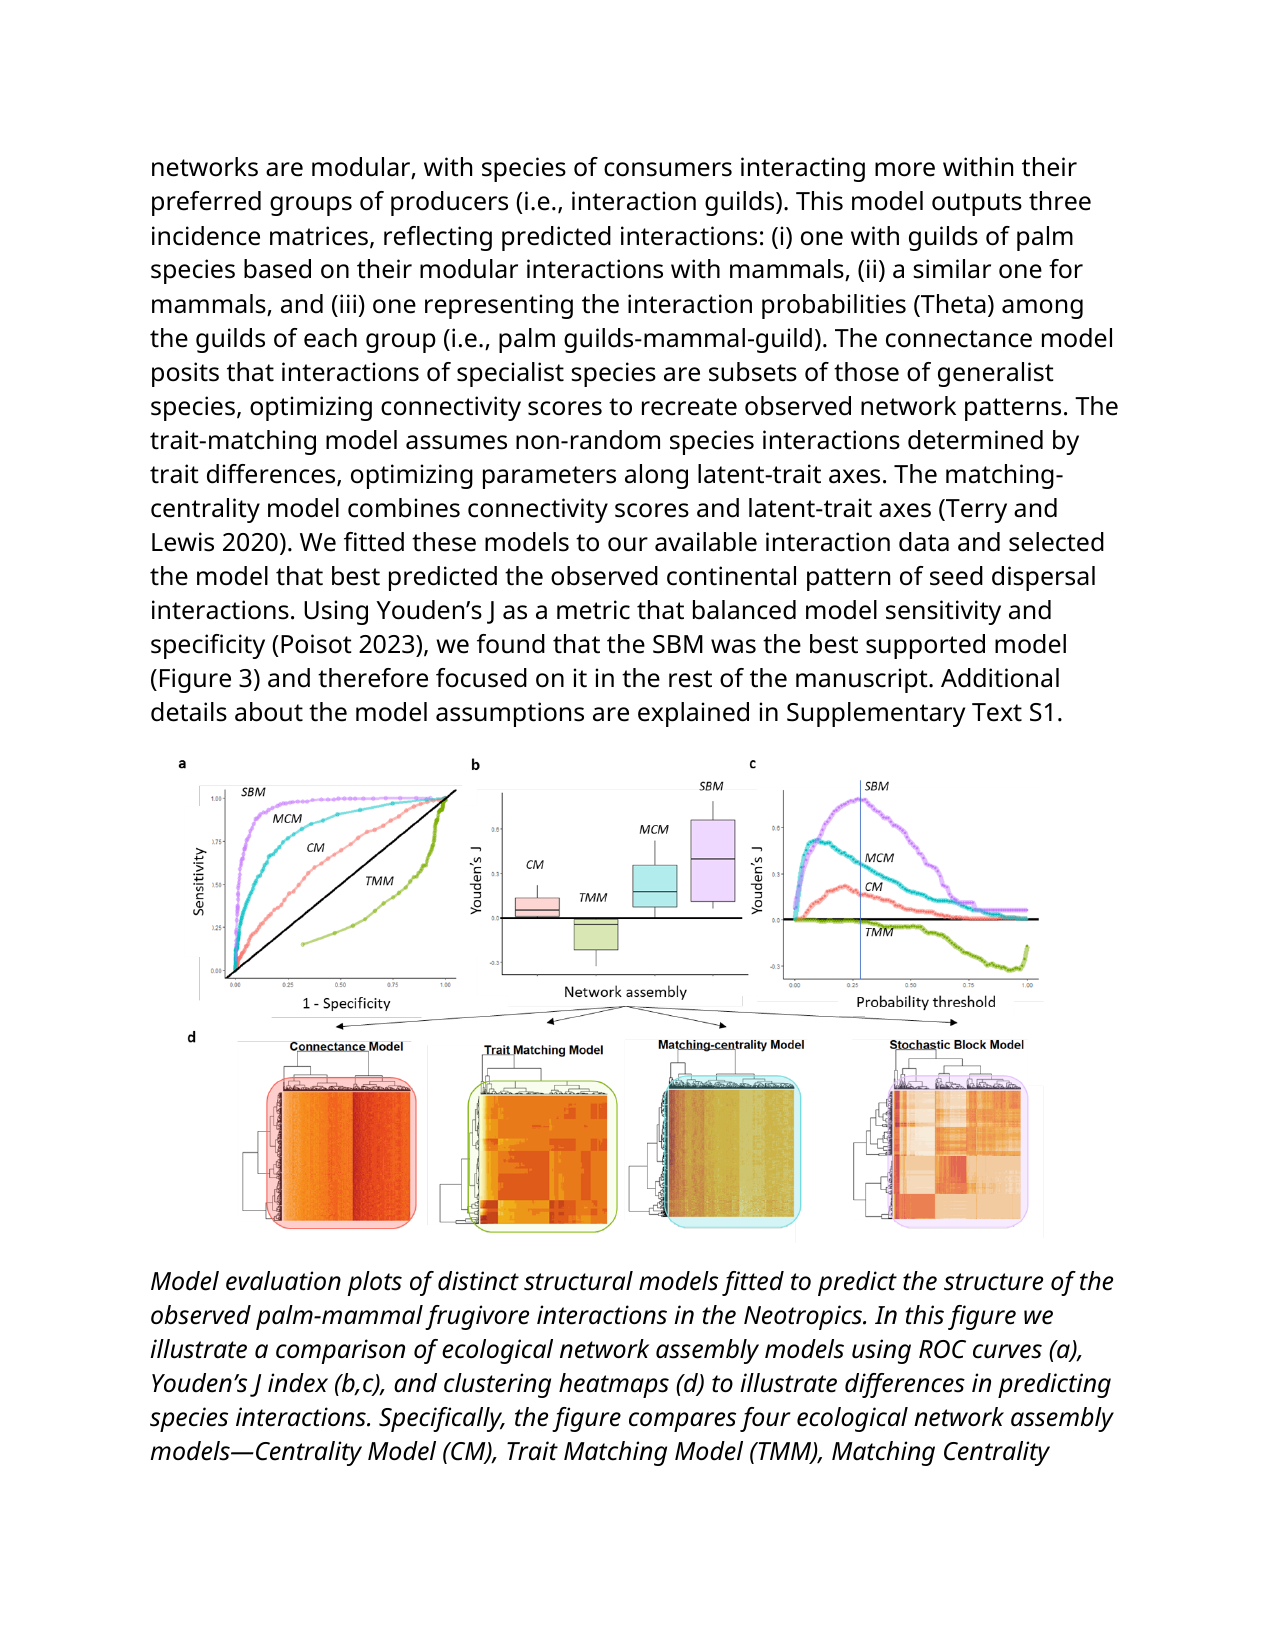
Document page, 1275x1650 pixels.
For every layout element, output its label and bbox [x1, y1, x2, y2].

text [150, 150, 1125, 729]
text [150, 1263, 1125, 1468]
picture [168, 747, 1044, 1243]
